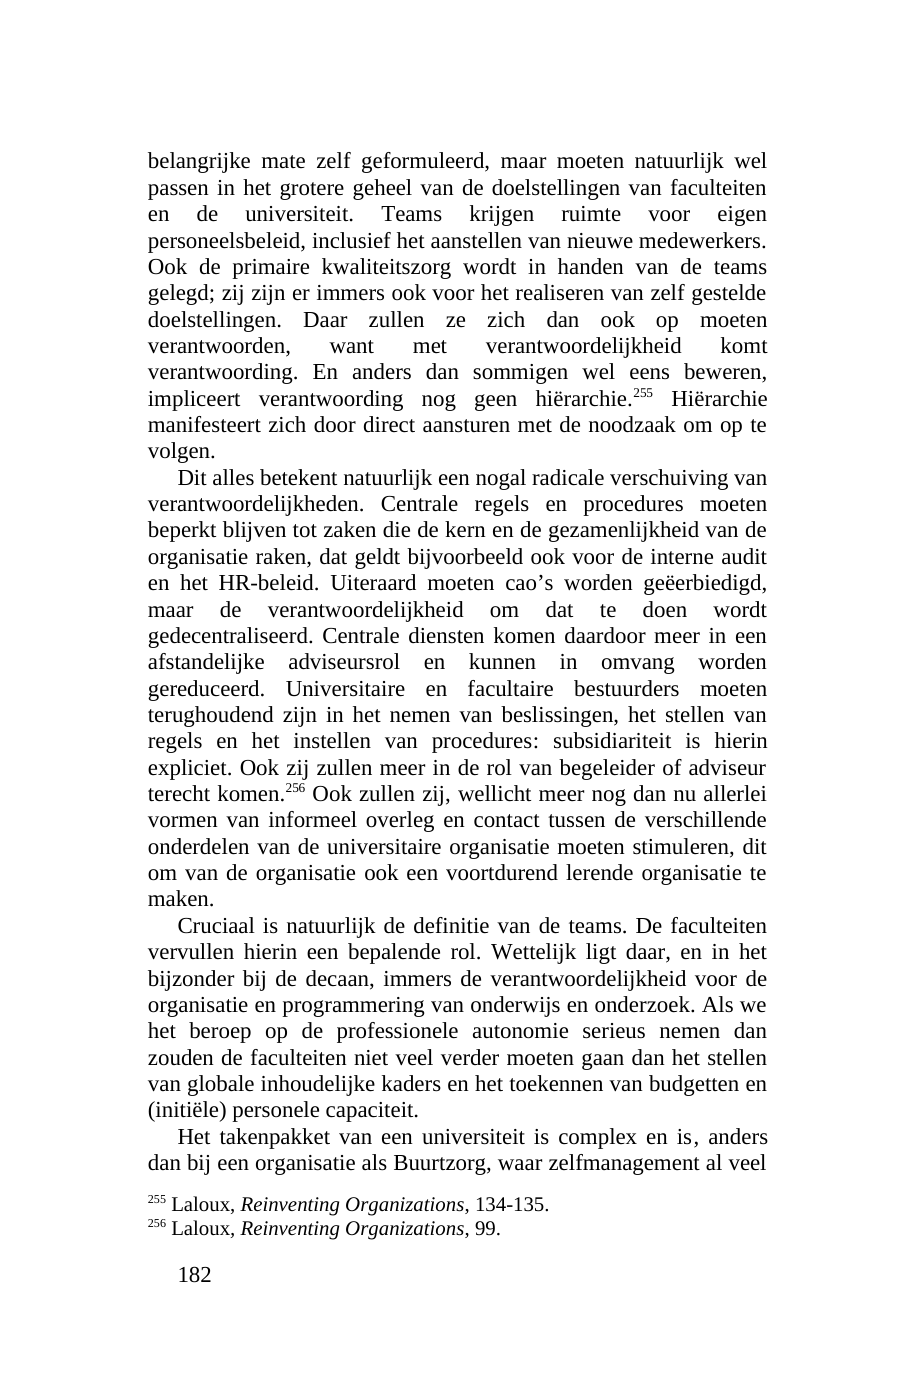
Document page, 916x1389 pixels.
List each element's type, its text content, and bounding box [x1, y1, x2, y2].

text Dit alles betekent natuurlijk een nogal radicale verschuiving van verantwoordelijkheden. Centrale regels en procedures moeten beperkt blijven tot zaken die de kern en de gezamenlijkheid van de organisatie raken, dat geldt bijvoorbeeld ook voor de interne audit en het HR-beleid. Uiteraard moeten cao’s worden geëerbiedigd, maar de verantwoordelijkheid om dat te doen wordt gedecentraliseerd. Centrale diensten komen daardoor meer in een afstandelijke adviseursrol en kunnen in omvang worden gereduceerd. Universitaire en facultaire bestuurders moeten terughoudend zijn in het nemen van beslissingen, het stellen van regels en het instellen van procedures: subsidiariteit is hierin expliciet. Ook zij zullen meer in de rol van begeleider of adviseur terecht komen. Ook zullen zij, wellicht meer nog dan nu allerlei vormen van informeel overleg en contact tussen de verschillende onderdelen van de universitaire organisatie moeten stimuleren, dit om van de organisatie ook een voortdurend lerende organisatie te maken. [148, 464, 768, 912]
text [148, 1123, 768, 1175]
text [148, 148, 768, 464]
text Cruciaal is natuurlijk de definitie van de teams. De faculteiten vervullen hierin een bepalende rol. Wettelijk ligt daar, en in het bijzonder bij de decaan, immers de verantwoordelijkheid voor de organisatie en programmering van onderwijs en onderzoek. Als we het beroep op de professionele autonomie serieus nemen dan zouden de faculteiten niet veel verder moeten gaan dan het stellen van globale inhoudelijke kaders en het toekennen van budgetten en (initiële) personele capaciteit. [148, 912, 768, 1123]
